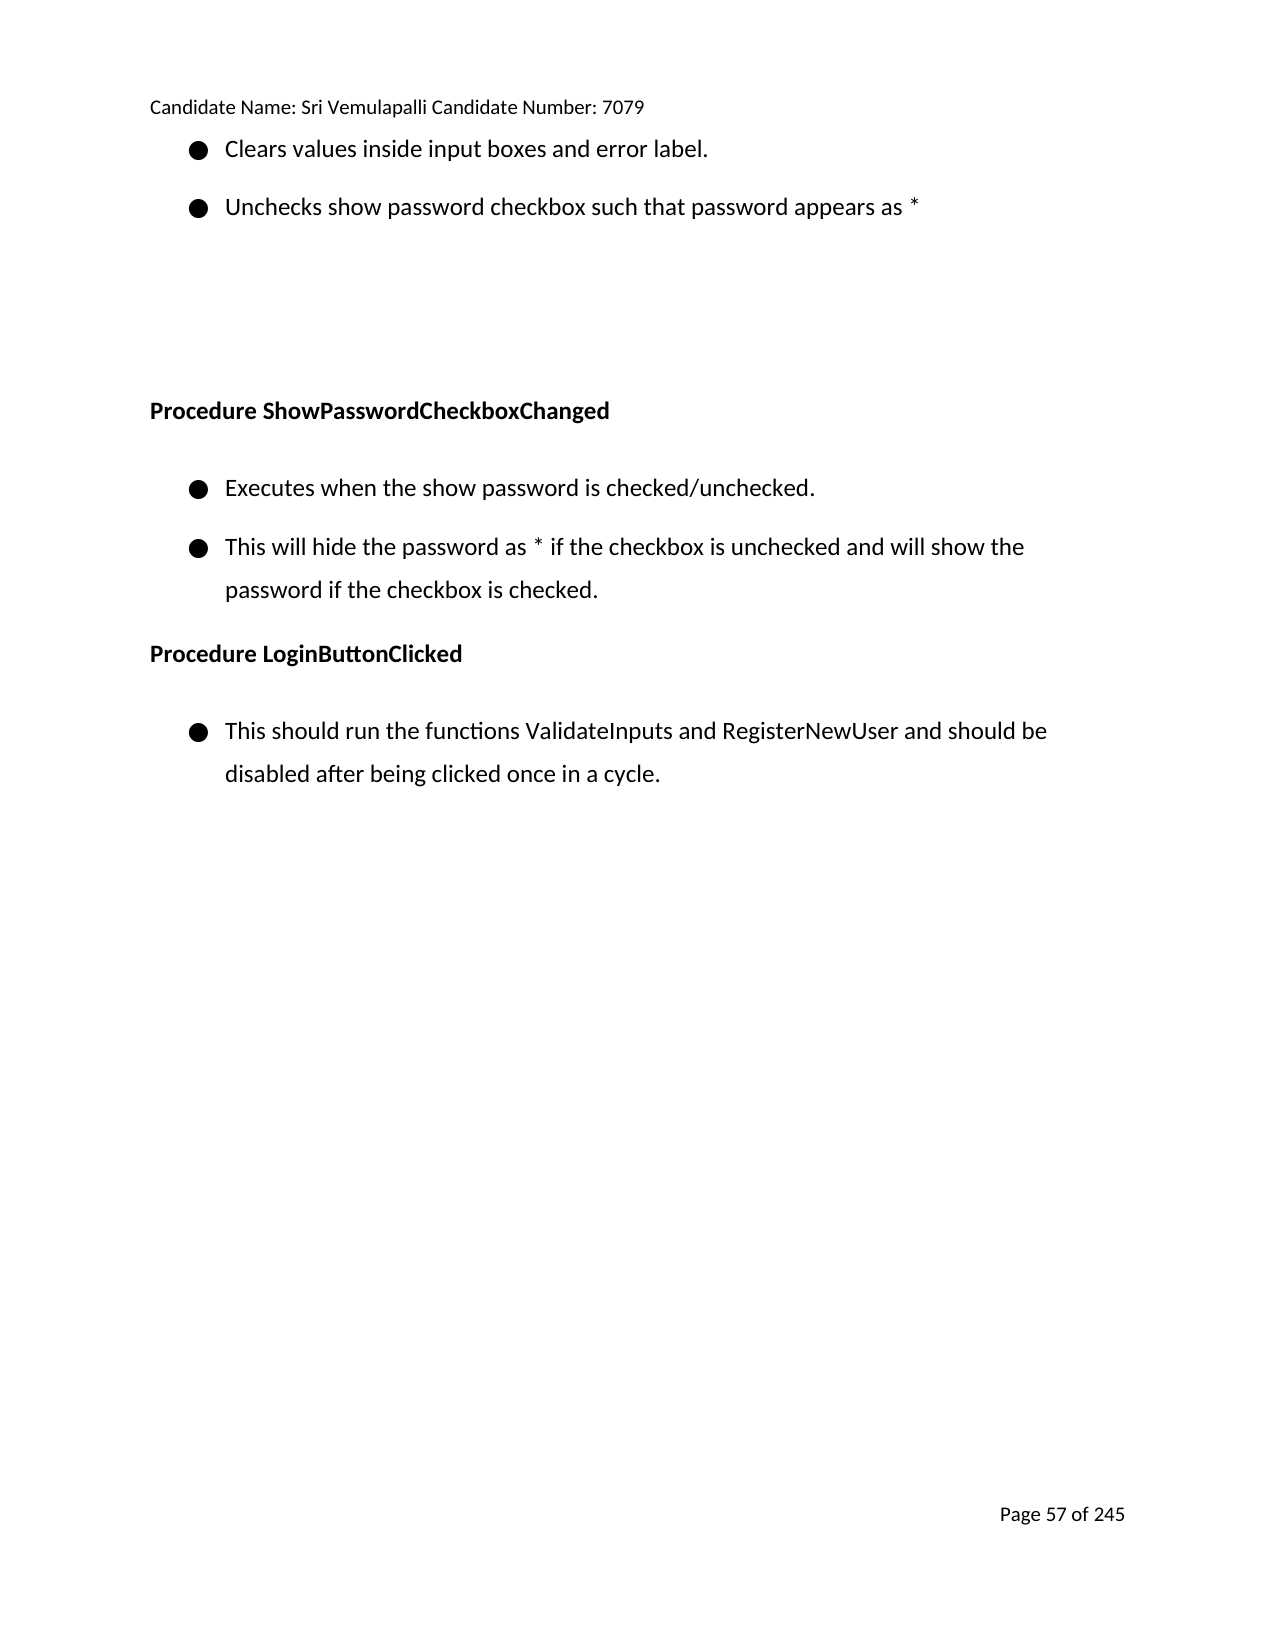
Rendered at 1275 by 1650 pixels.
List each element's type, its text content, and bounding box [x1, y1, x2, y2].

text Procedure ShowPasswordCheckboxChanged [150, 395, 1125, 426]
list This will hide the password as * if the checkbox is unchecked and will show the password if the checkbox is checked. [187, 518, 1125, 604]
list This should run the functions ValidateInputs and RegisterNewUser and should be disabled after being clicked once in a cycle. [187, 702, 1125, 788]
list Unchecks show password checkbox such that password appears as * [187, 179, 1125, 230]
list Executes when the show password is checked/unchecked. [187, 459, 1125, 511]
list Clears values inside input boxes and error label. [187, 120, 1125, 171]
text Procedure LoginButtonClicked [150, 638, 1125, 669]
